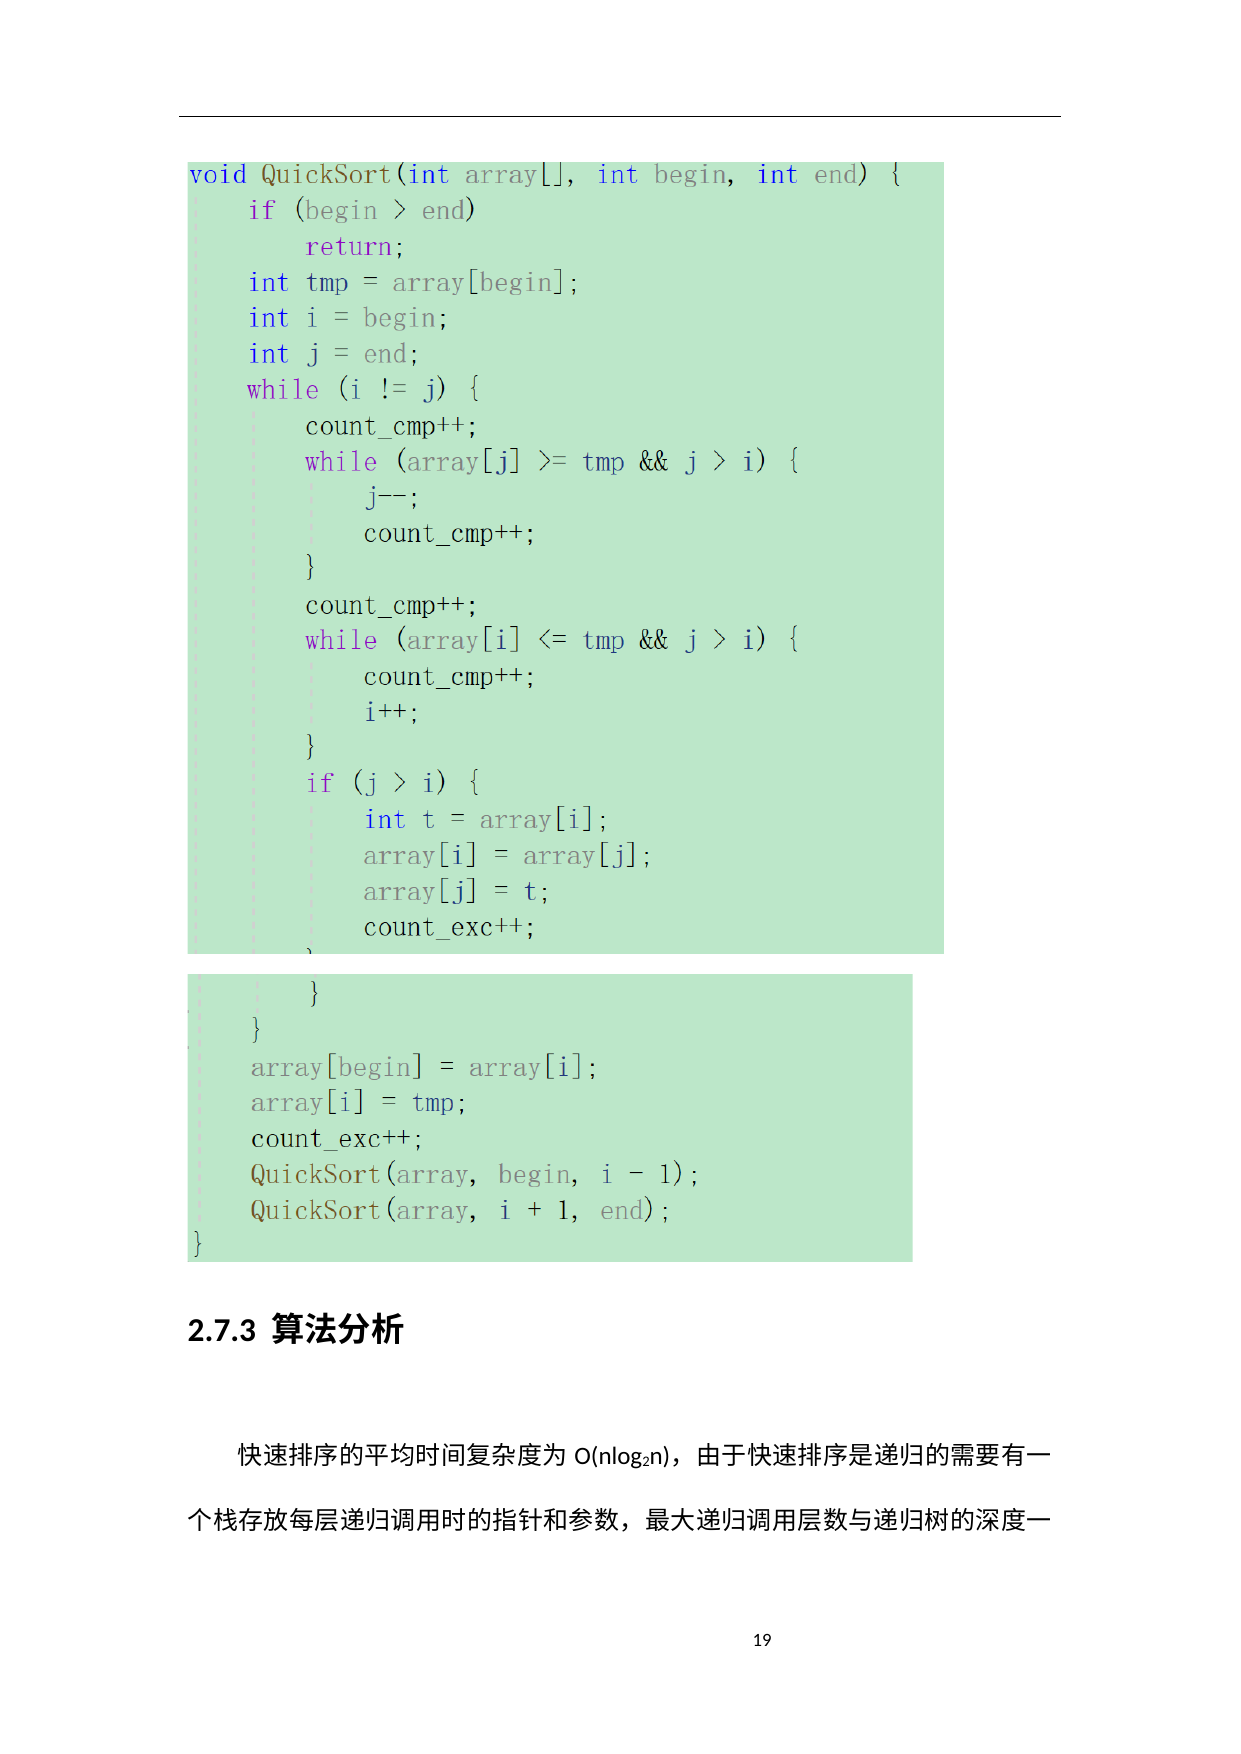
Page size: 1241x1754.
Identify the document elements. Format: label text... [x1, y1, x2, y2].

subtitle 2.7.3 算法分析 [187, 1294, 1053, 1359]
picture [187, 974, 913, 1262]
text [187, 1421, 1053, 1551]
picture [187, 162, 944, 954]
